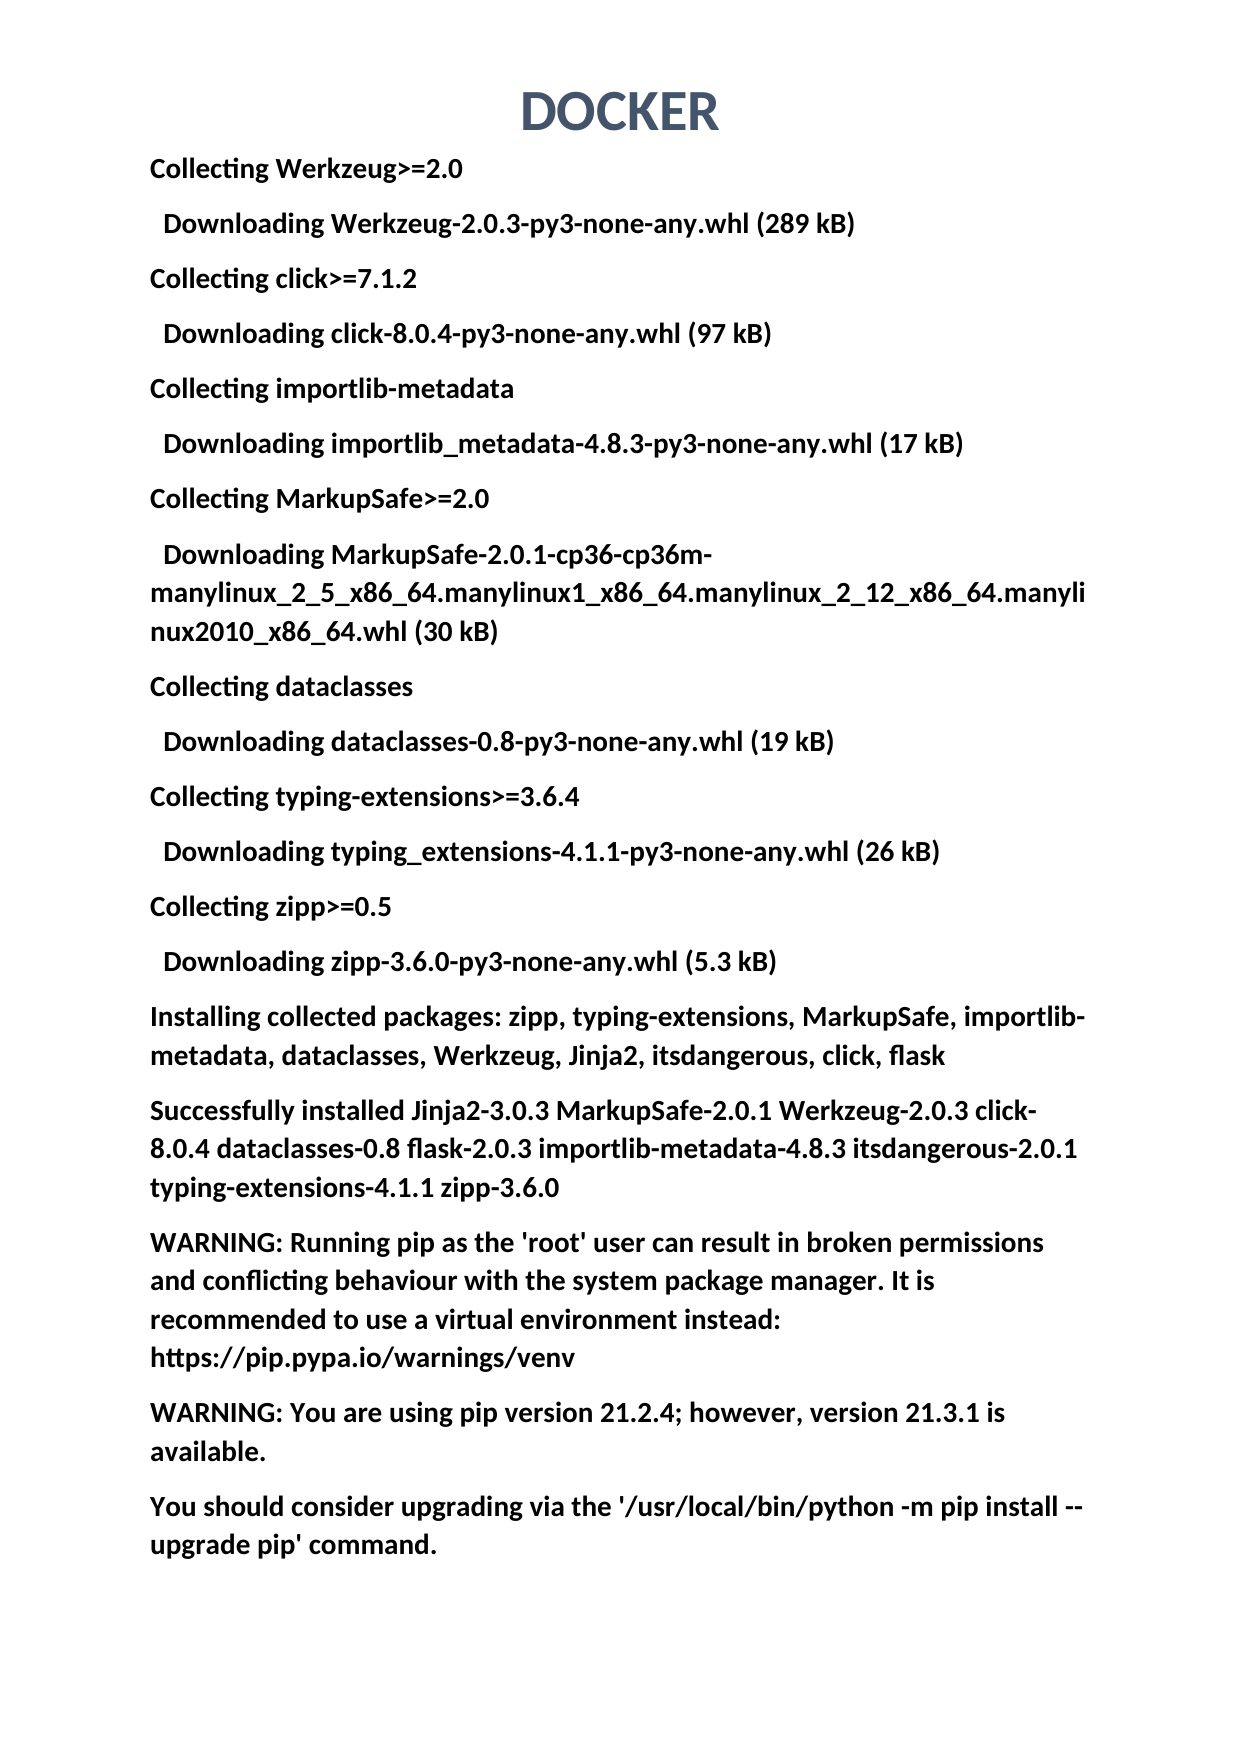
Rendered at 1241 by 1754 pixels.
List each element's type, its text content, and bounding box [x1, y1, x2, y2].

text Downloading MarkupSafe-2.0.1-cp36-cp36m-manylinux_2_5_x86_64.manylinux1_x86_64.manylinux_2_12_x86_64.manylinux2010_x86_64.whl (30 kB) [150, 536, 1090, 648]
text Downloading importlib_metadata-4.8.3-py3-none-any.whl (17 kB) [150, 426, 1090, 461]
text Collecting Werkzeug>=2.0 [150, 150, 1090, 186]
text Collecting MarkupSafe>=2.0 [150, 481, 1090, 516]
text Downloading Werkzeug-2.0.3-py3-none-any.whl (289 kB) [150, 205, 1090, 241]
text Collecting typing-extensions>=3.6.4 [150, 778, 1090, 813]
text Successfully installed Jinja2-3.0.3 MarkupSafe-2.0.1 Werkzeug-2.0.3 click-8.0.4 dataclasses-0.8 flask-2.0.3 importlib-metadata-4.8.3 itsdangerous-2.0.1 typing-extensions-4.1.1 zipp-3.6.0 [150, 1092, 1090, 1204]
text WARNING: Running pip as the 'root' user can result in broken permissions and conflicting behaviour with the system package manager. It is recommended to use a virtual environment instead: https://pip.pypa.io/warnings/venv [150, 1224, 1090, 1375]
text Downloading dataclasses-0.8-py3-none-any.whl (19 kB) [150, 723, 1090, 758]
text Collecting zipp>=0.5 [150, 888, 1090, 924]
text Installing collected packages: zipp, typing-extensions, MarkupSafe, importlib-metadata, dataclasses, Werkzeug, Jinja2, itsdangerous, click, flask [150, 998, 1090, 1072]
text Collecting importlib-metadata [150, 370, 1090, 406]
text Downloading typing_extensions-4.1.1-py3-none-any.whl (26 kB) [150, 833, 1090, 869]
text Downloading click-8.0.4-py3-none-any.whl (97 kB) [150, 315, 1090, 351]
text Collecting dataclasses [150, 668, 1090, 703]
text Downloading zipp-3.6.0-py3-none-any.whl (5.3 kB) [150, 943, 1090, 979]
text WARNING: You are using pip version 21.2.4; however, version 21.3.1 is available. [150, 1394, 1090, 1468]
text Collecting click>=7.1.2 [150, 260, 1090, 296]
text You should consider upgrading via the '/usr/local/bin/python -m pip install --upgrade pip' command. [150, 1488, 1090, 1562]
